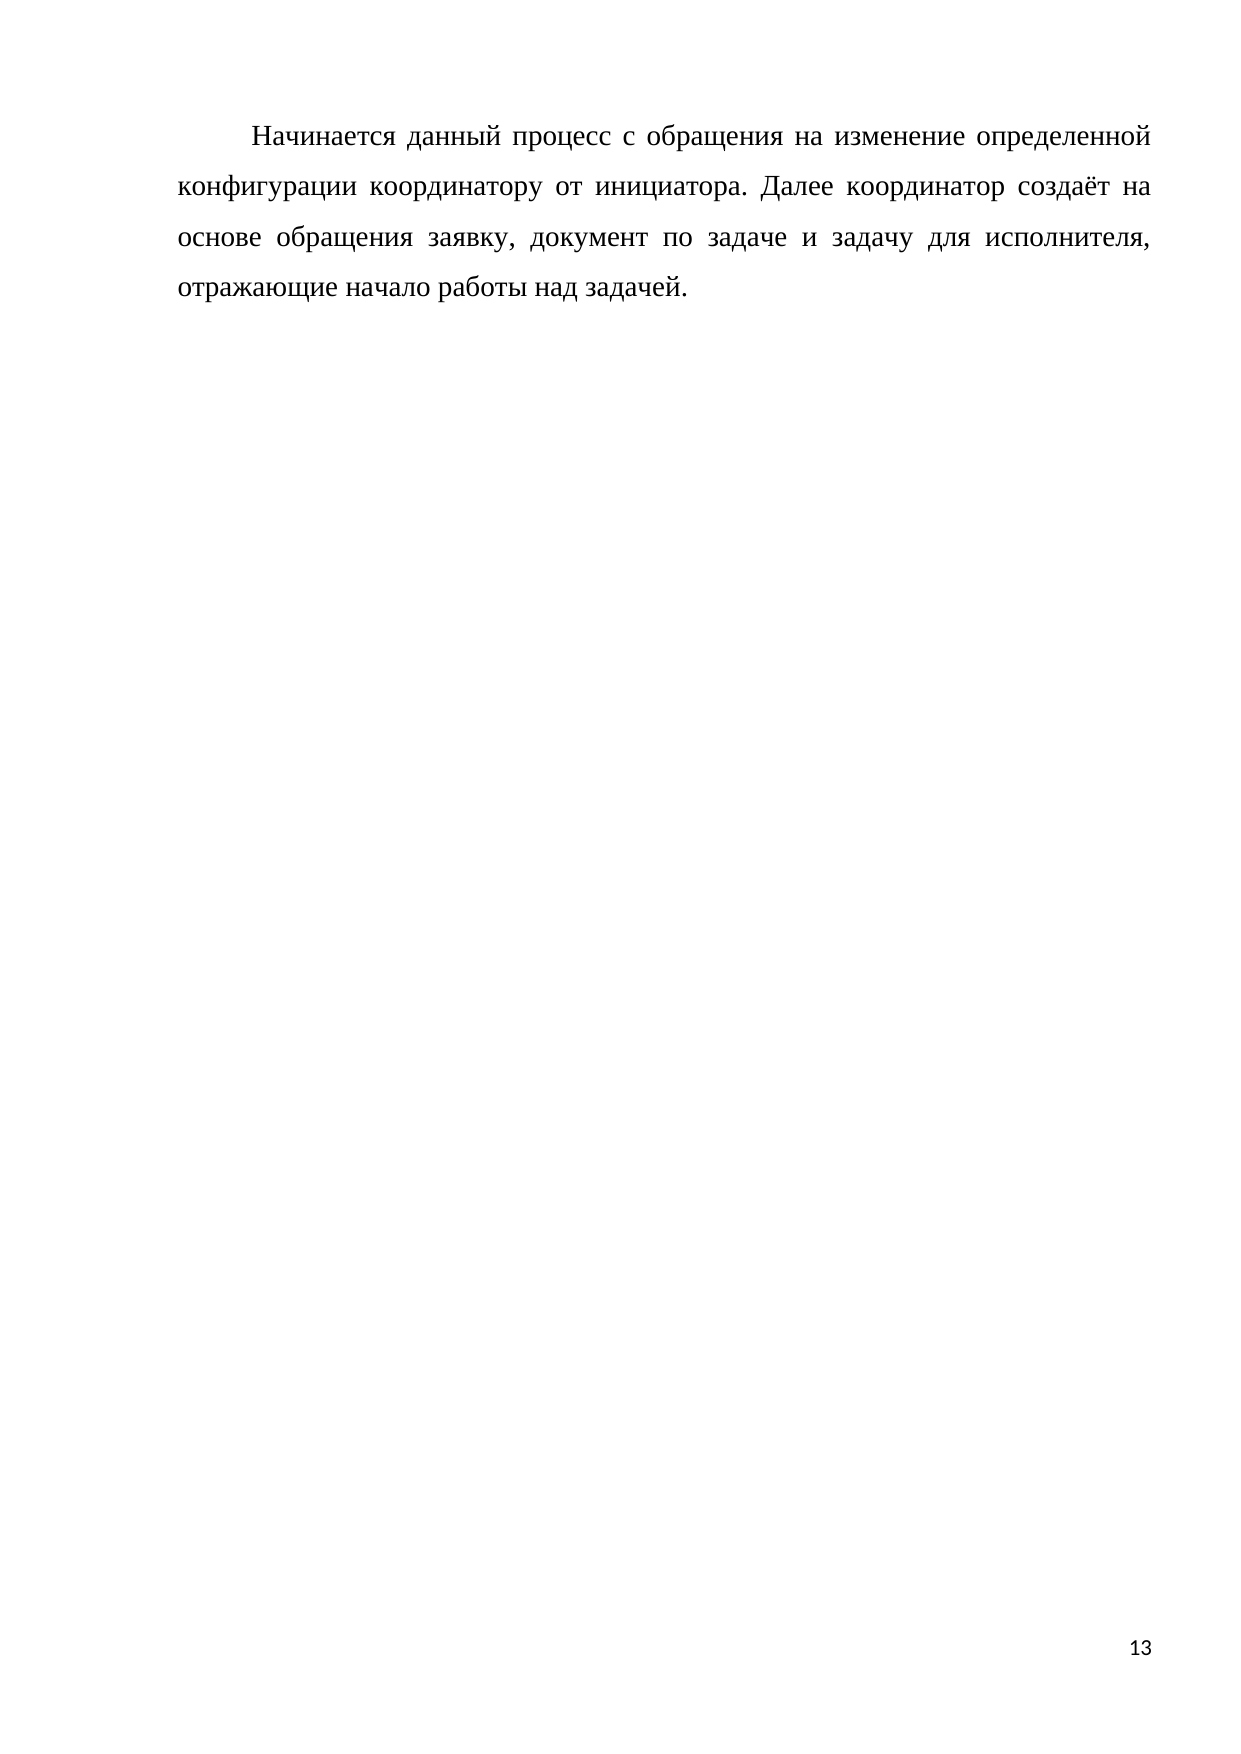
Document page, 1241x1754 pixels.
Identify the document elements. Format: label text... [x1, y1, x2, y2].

text Начинается данный процесс с обращения на изменение определенной конфигурации координатору от инициатора. Далее координатор создаёт на основе обращения заявку, документ по задаче и задачу для исполнителя, отражающие начало работы над задачей. [177, 118, 1152, 303]
